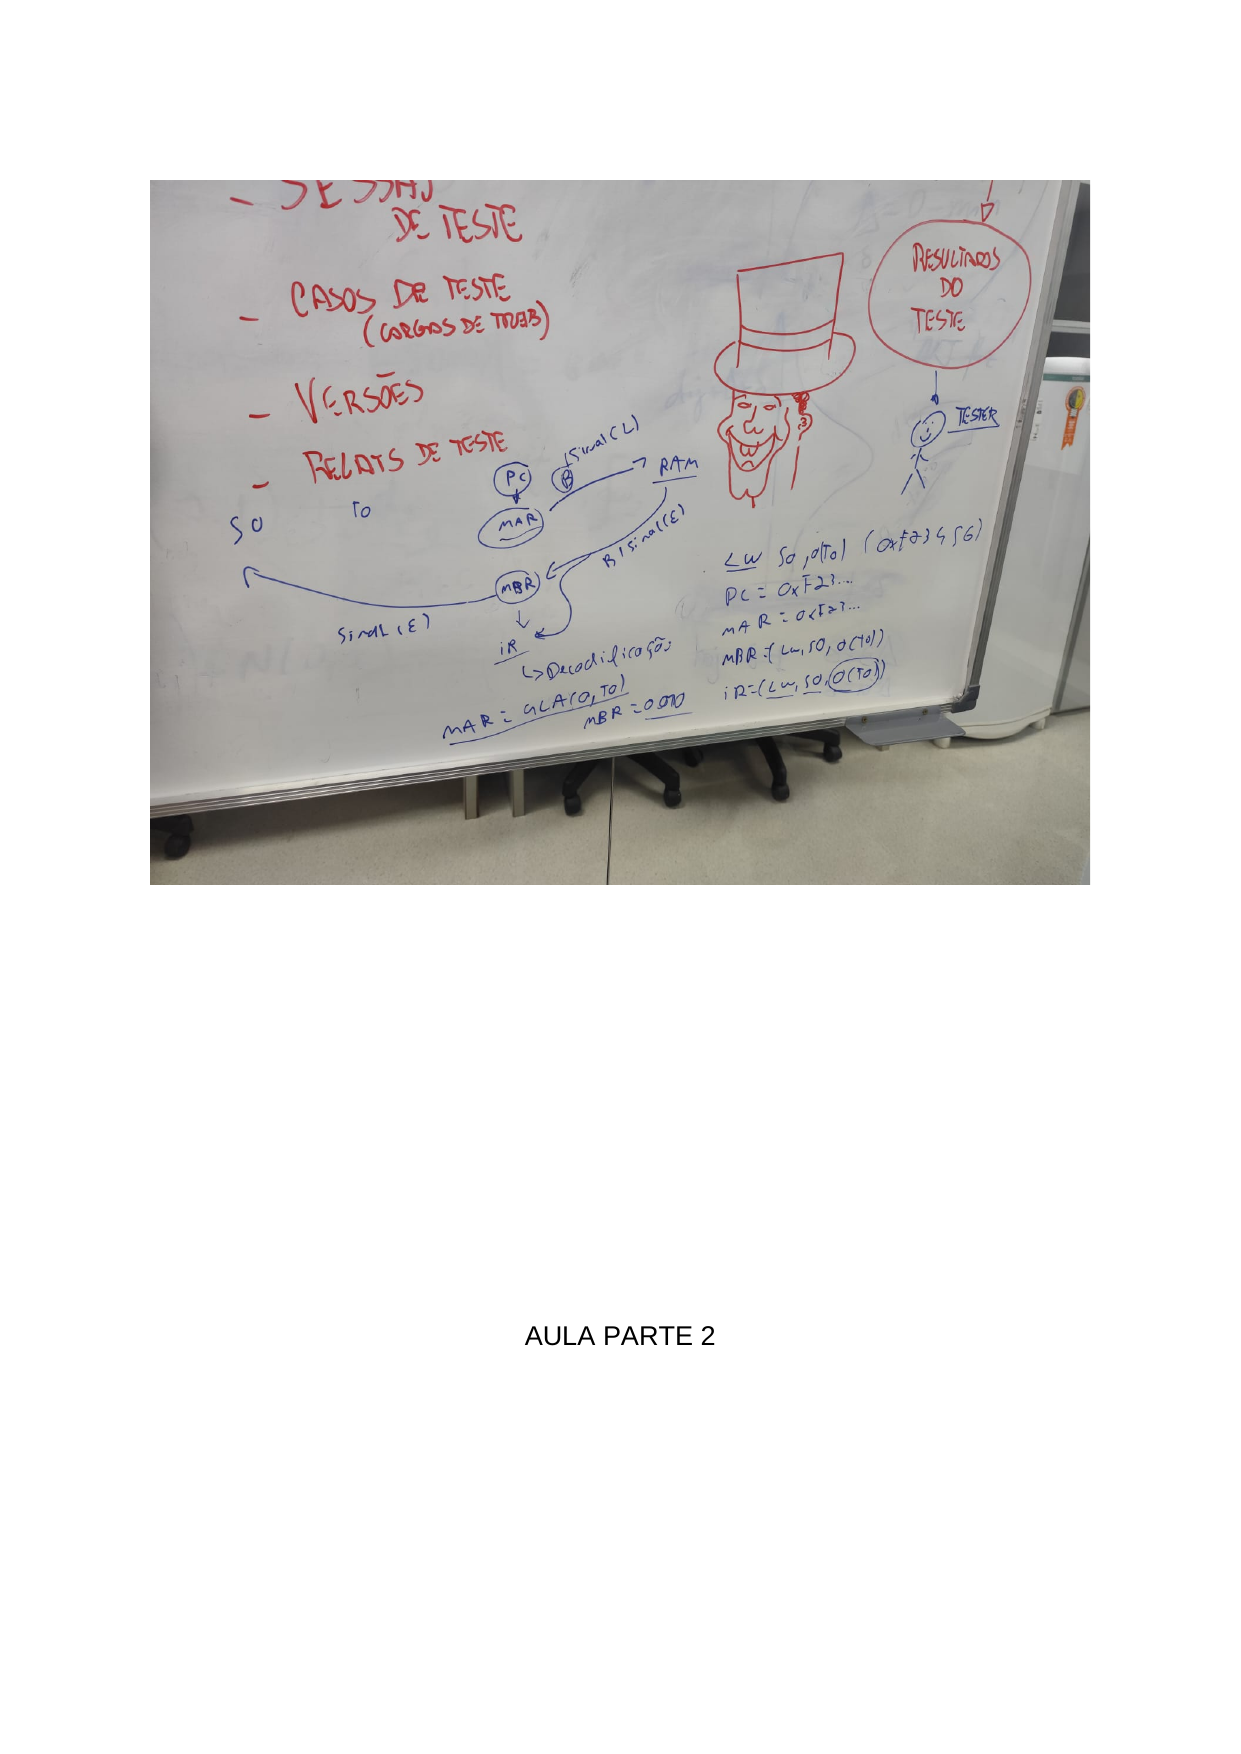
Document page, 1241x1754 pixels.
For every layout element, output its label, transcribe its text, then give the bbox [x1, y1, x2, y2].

text AULA PARTE 2 [150, 1319, 1090, 1351]
picture [150, 180, 1091, 885]
